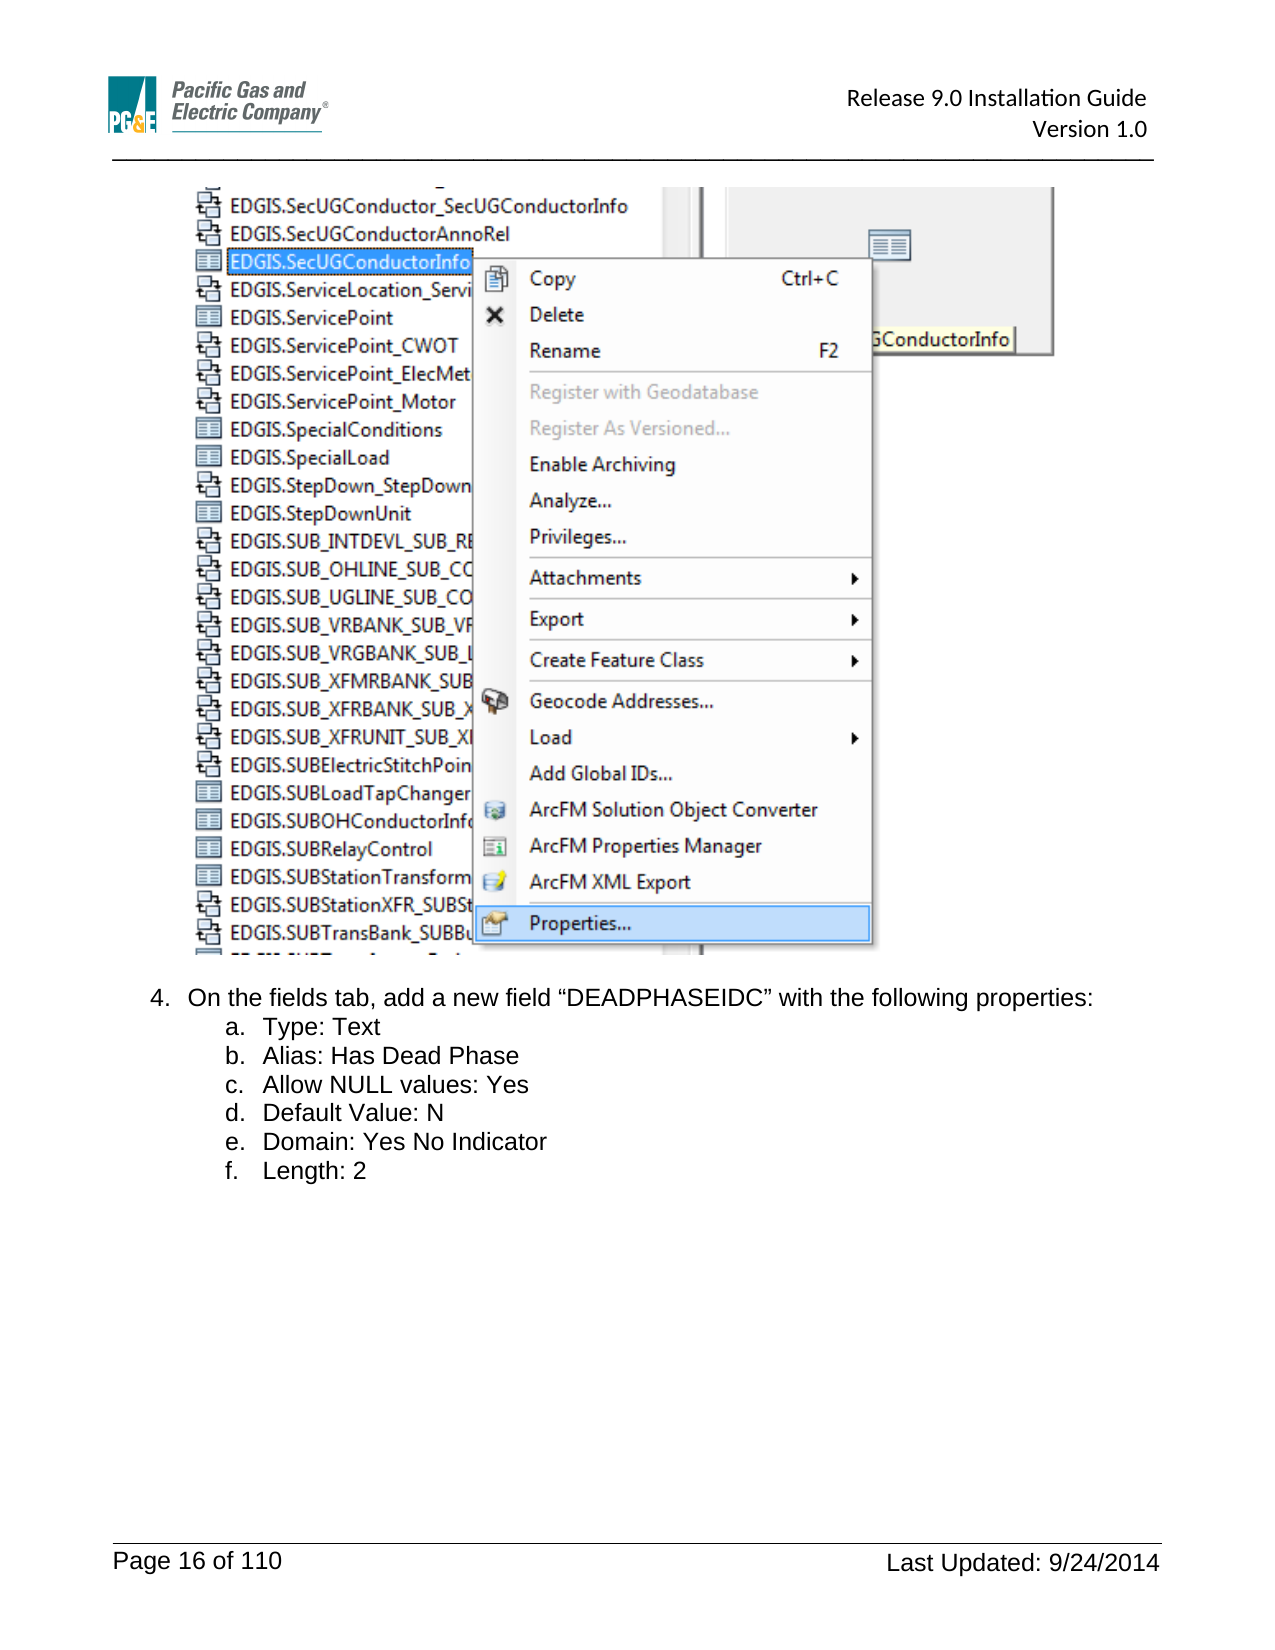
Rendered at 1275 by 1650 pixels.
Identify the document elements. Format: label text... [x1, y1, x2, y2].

list Default Value: N [225, 1098, 1162, 1127]
list Domain: Yes No Indicator [225, 1127, 1162, 1156]
picture [112, 187, 1066, 955]
list Length: 2 [225, 1156, 1162, 1185]
list Alias: Has Dead Phase [225, 1041, 1162, 1070]
list On the fields tab, add a new field “DEADPHASEIDC” with the following properties: [150, 983, 1162, 1012]
list Allow NULL values: Yes [225, 1070, 1162, 1098]
list Type: Text [225, 1012, 1162, 1041]
